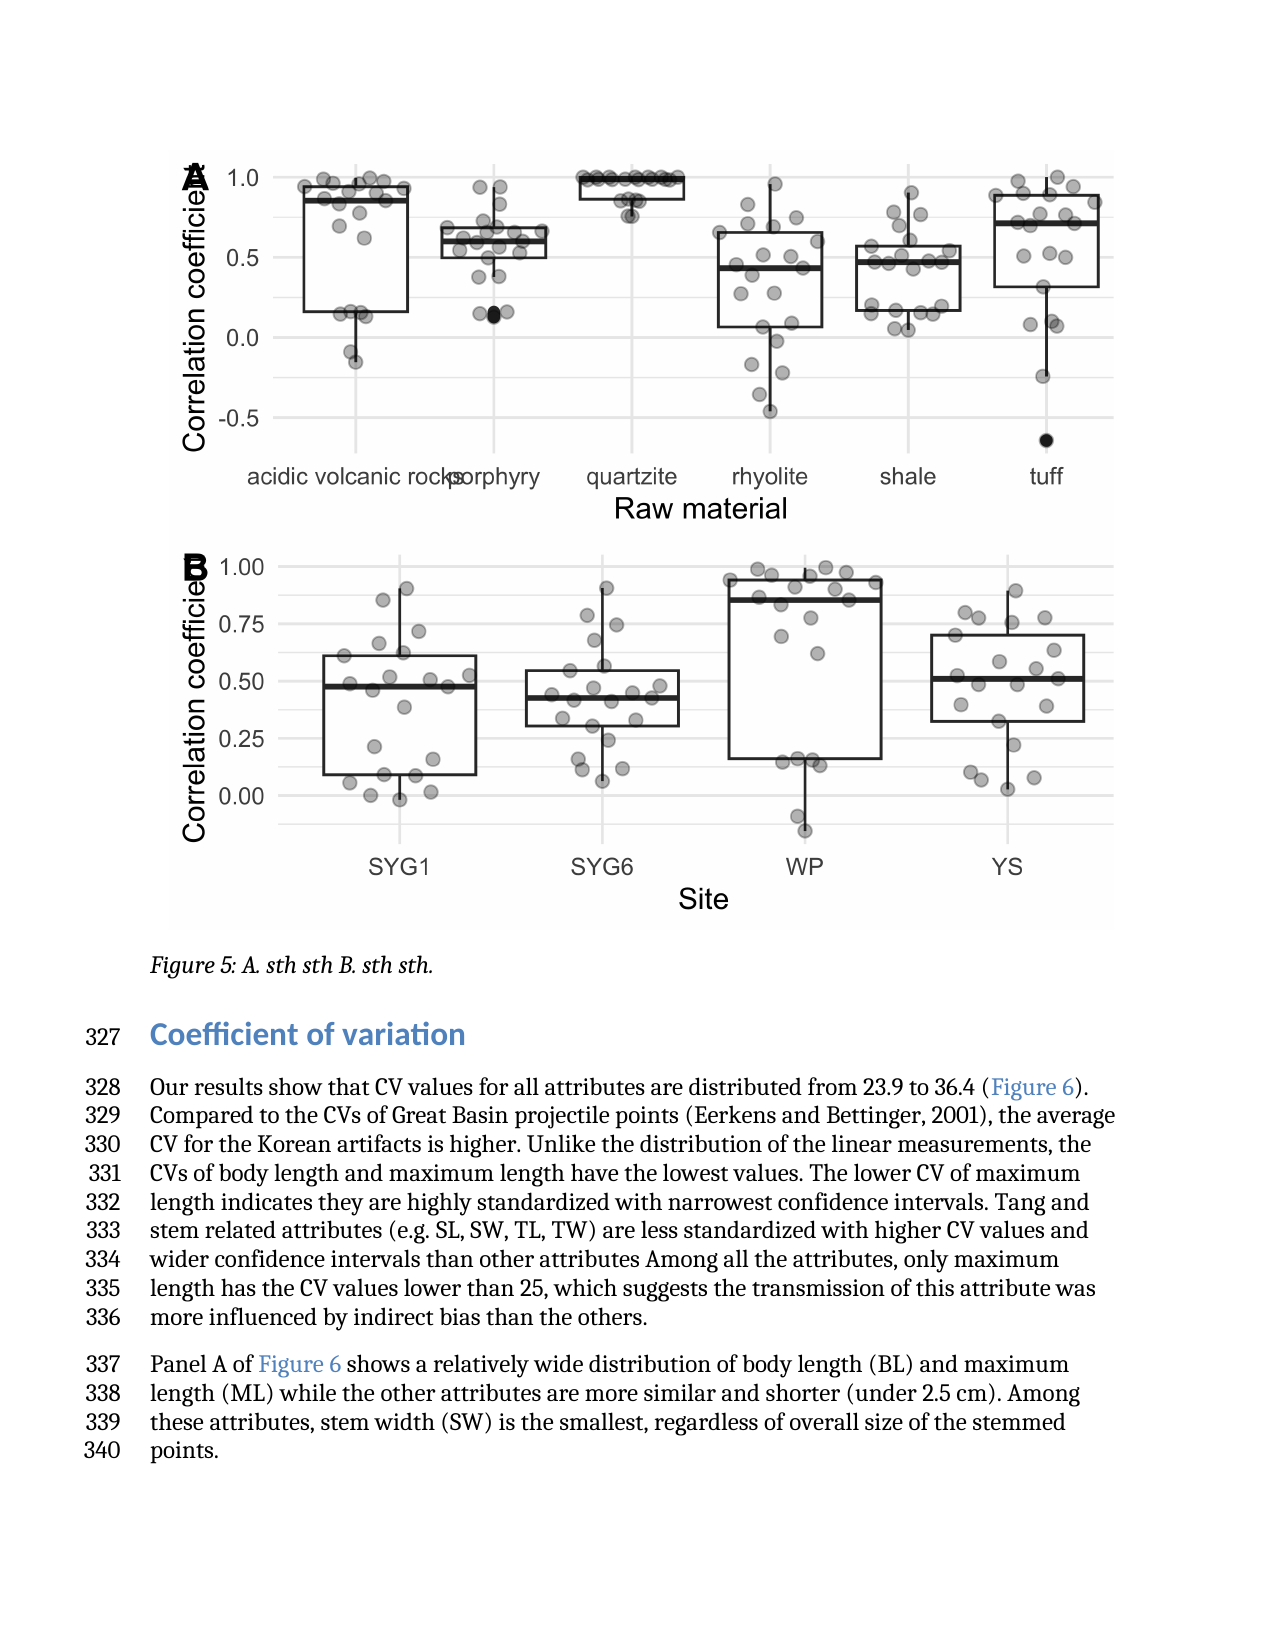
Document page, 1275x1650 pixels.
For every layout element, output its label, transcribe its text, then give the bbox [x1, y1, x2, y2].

subtitle Coefficient of variation [150, 1013, 1125, 1054]
picture [168, 150, 1114, 930]
table_header Figure 5: A. sth sth B. sth sth. [139, 150, 1114, 992]
text Our results show that CV values for all attributes are distributed from 23.9 to 36.4 (Figure 6). Compared to the CVs of Great Basin projectile points (Eerkens and Bettinger, 2001), the average CV for the Korean artifacts is higher. Unlike the distribution of the linear measurements, the CVs of body length and maximum length have the lowest values. The lower CV of maximum length indicates they are highly standardized with narrowest confidence intervals. Tang and stem related attributes (e.g. SL, SW, TL, TW) are less standardized with higher CV values and wider confidence intervals than other attributes Among all the attributes, only maximum length has the CV values lower than 25, which suggests the transmission of this attribute was more influenced by indirect bias than the others. [150, 1072, 1125, 1331]
text Panel A of Figure 6 shows a relatively wide distribution of body length (BL) and maximum length (ML) while the other attributes are more similar and shorter (under 2.5 cm). Among these attributes, stem width (SW) is the smallest, regardless of overall size of the stemmed points. [150, 1350, 1125, 1465]
